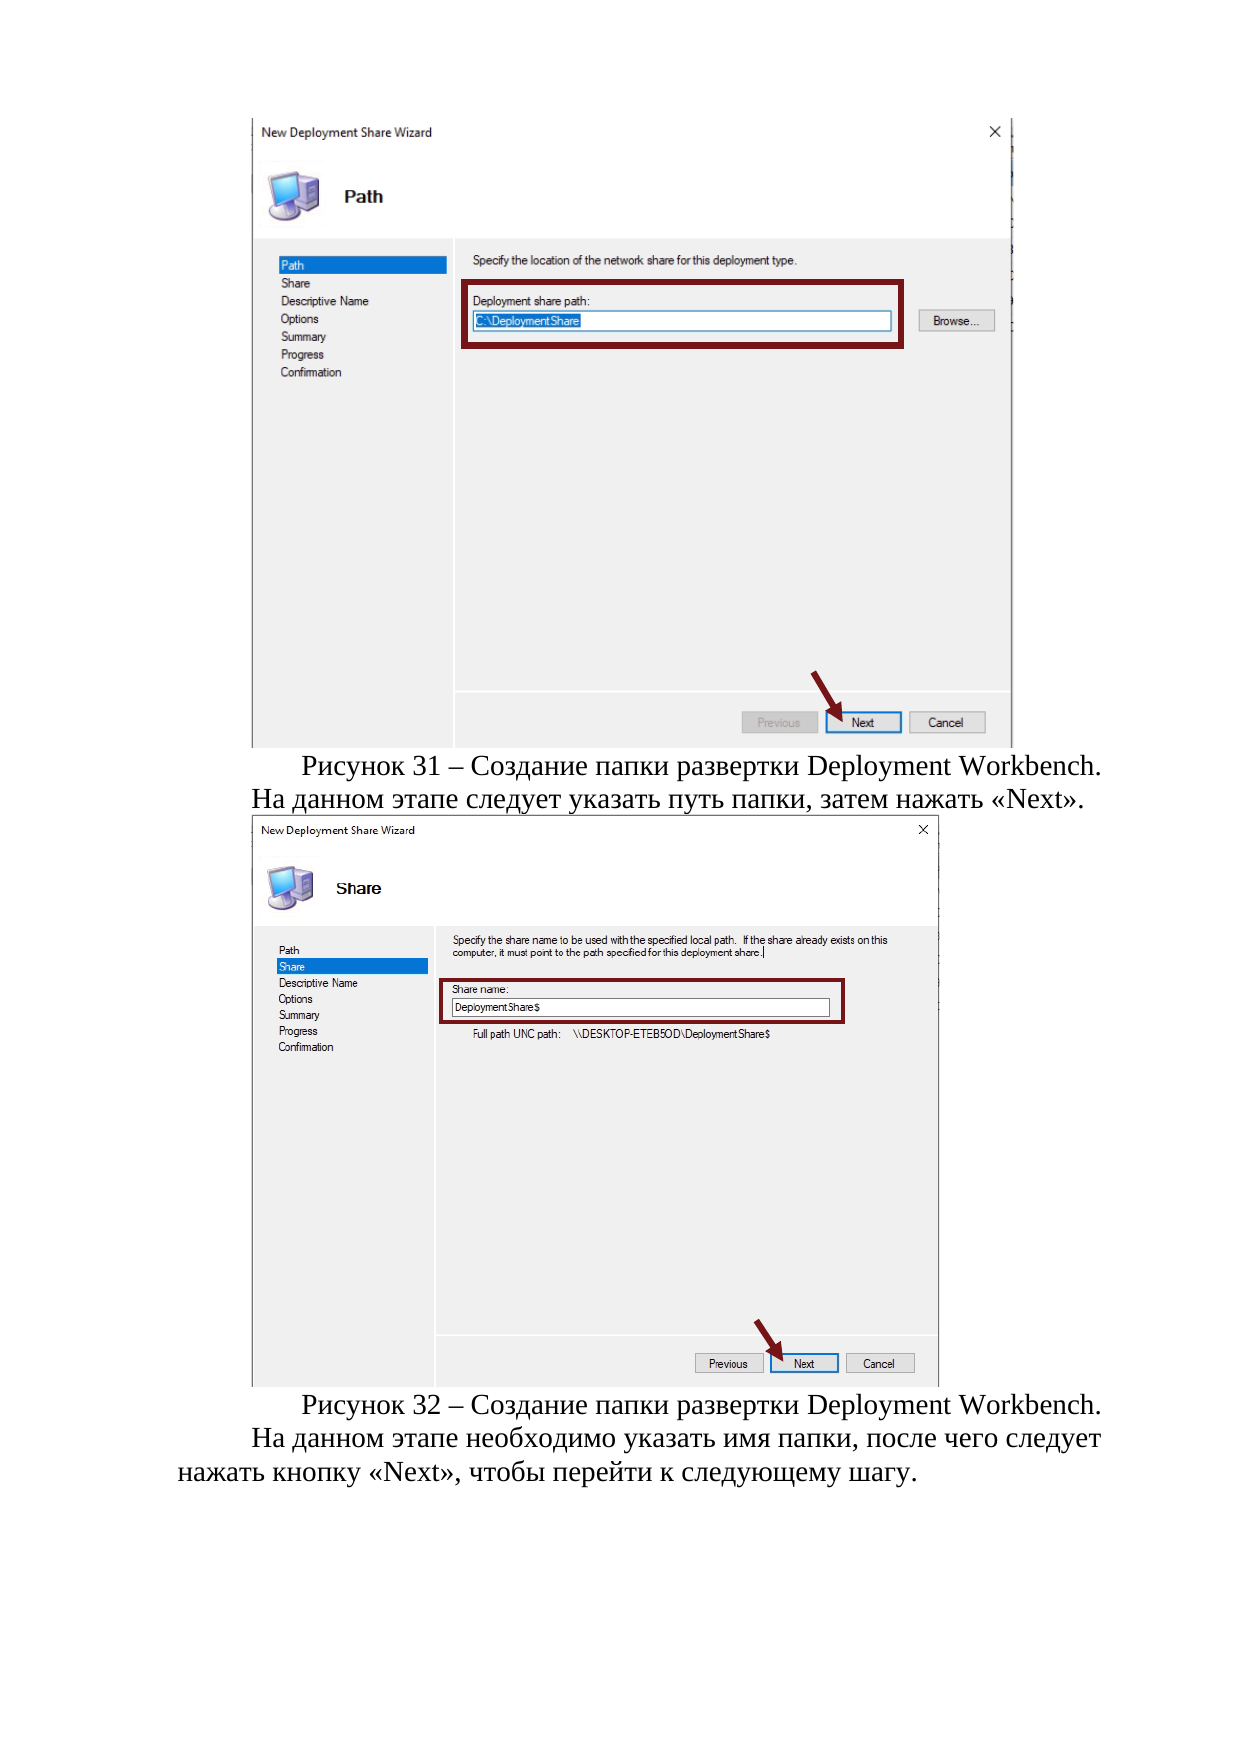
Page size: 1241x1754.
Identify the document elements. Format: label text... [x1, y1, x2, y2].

text На данном этапе следует указать путь папки, затем нажать «Next». [177, 781, 1152, 815]
text Рисунок 31 – Создание папки развертки Deployment Workbench. [177, 748, 1152, 781]
picture [251, 118, 1014, 748]
text Рисунок 32 – Создание папки развертки Deployment Workbench. [177, 1387, 1152, 1421]
text На данном этапе необходимо указать имя папки, после чего следует нажать кнопку «Next», чтобы перейти к следующему шагу. [177, 1421, 1152, 1488]
picture [251, 814, 940, 1387]
